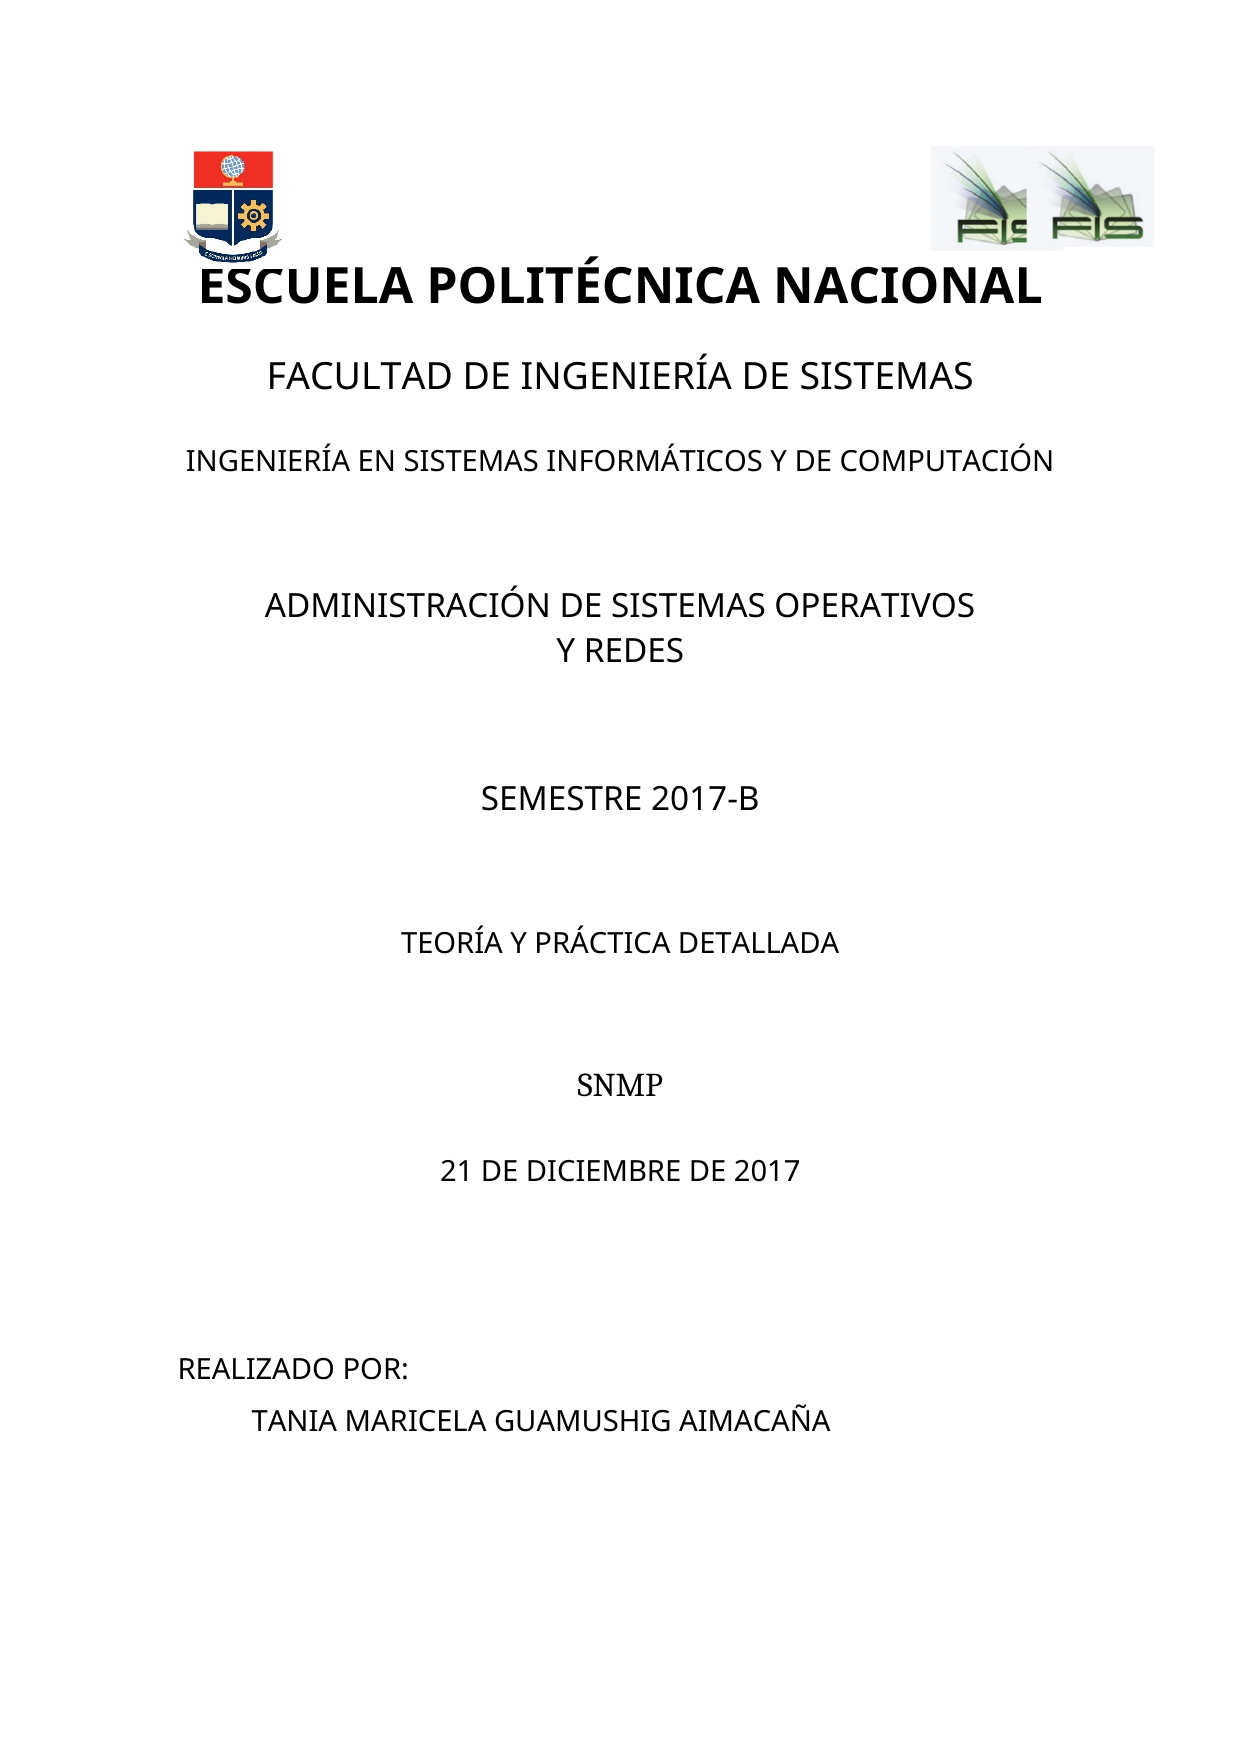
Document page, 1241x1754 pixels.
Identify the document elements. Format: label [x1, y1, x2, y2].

picture [177, 146, 299, 269]
picture [930, 146, 1155, 251]
